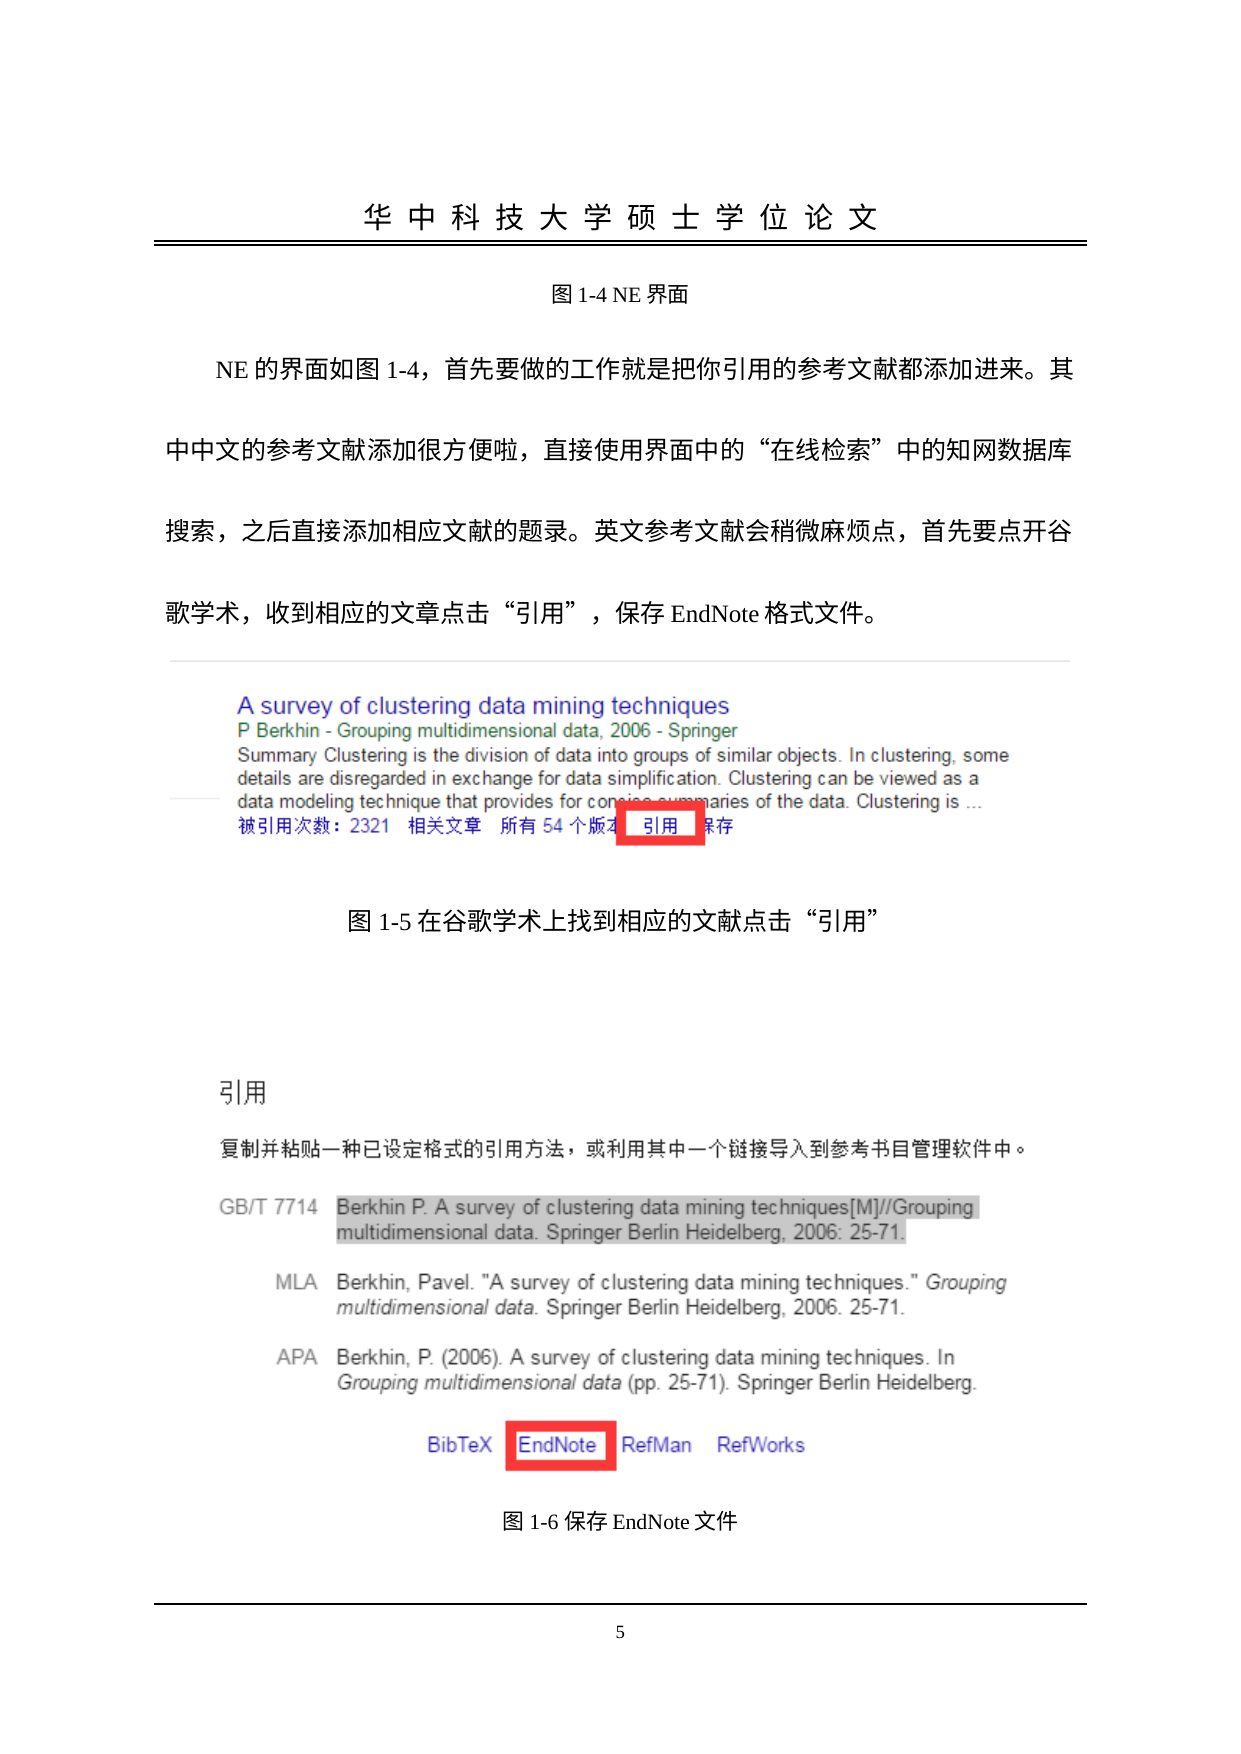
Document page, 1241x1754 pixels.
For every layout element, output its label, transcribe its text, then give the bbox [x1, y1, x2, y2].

text 图 1-6 保存EndNote文件 [165, 1504, 1075, 1535]
text NE的界面如图 1-4，首先要做的工作就是把你引用的参考文献都添加进来。其中中文的参考文献添加很方便啦，直接使用界面中的“在线检索”中的知网数据库搜索，之后直接添加相应文献的题录。英文参考文献会稍微麻烦点，首先要点开谷歌学术，收到相应的文章点击“引用”，保存EndNote格式文件。 [165, 335, 1075, 644]
text 图 1-4 NE界面 [165, 277, 1075, 309]
picture [199, 1058, 1041, 1479]
picture [170, 652, 1071, 853]
